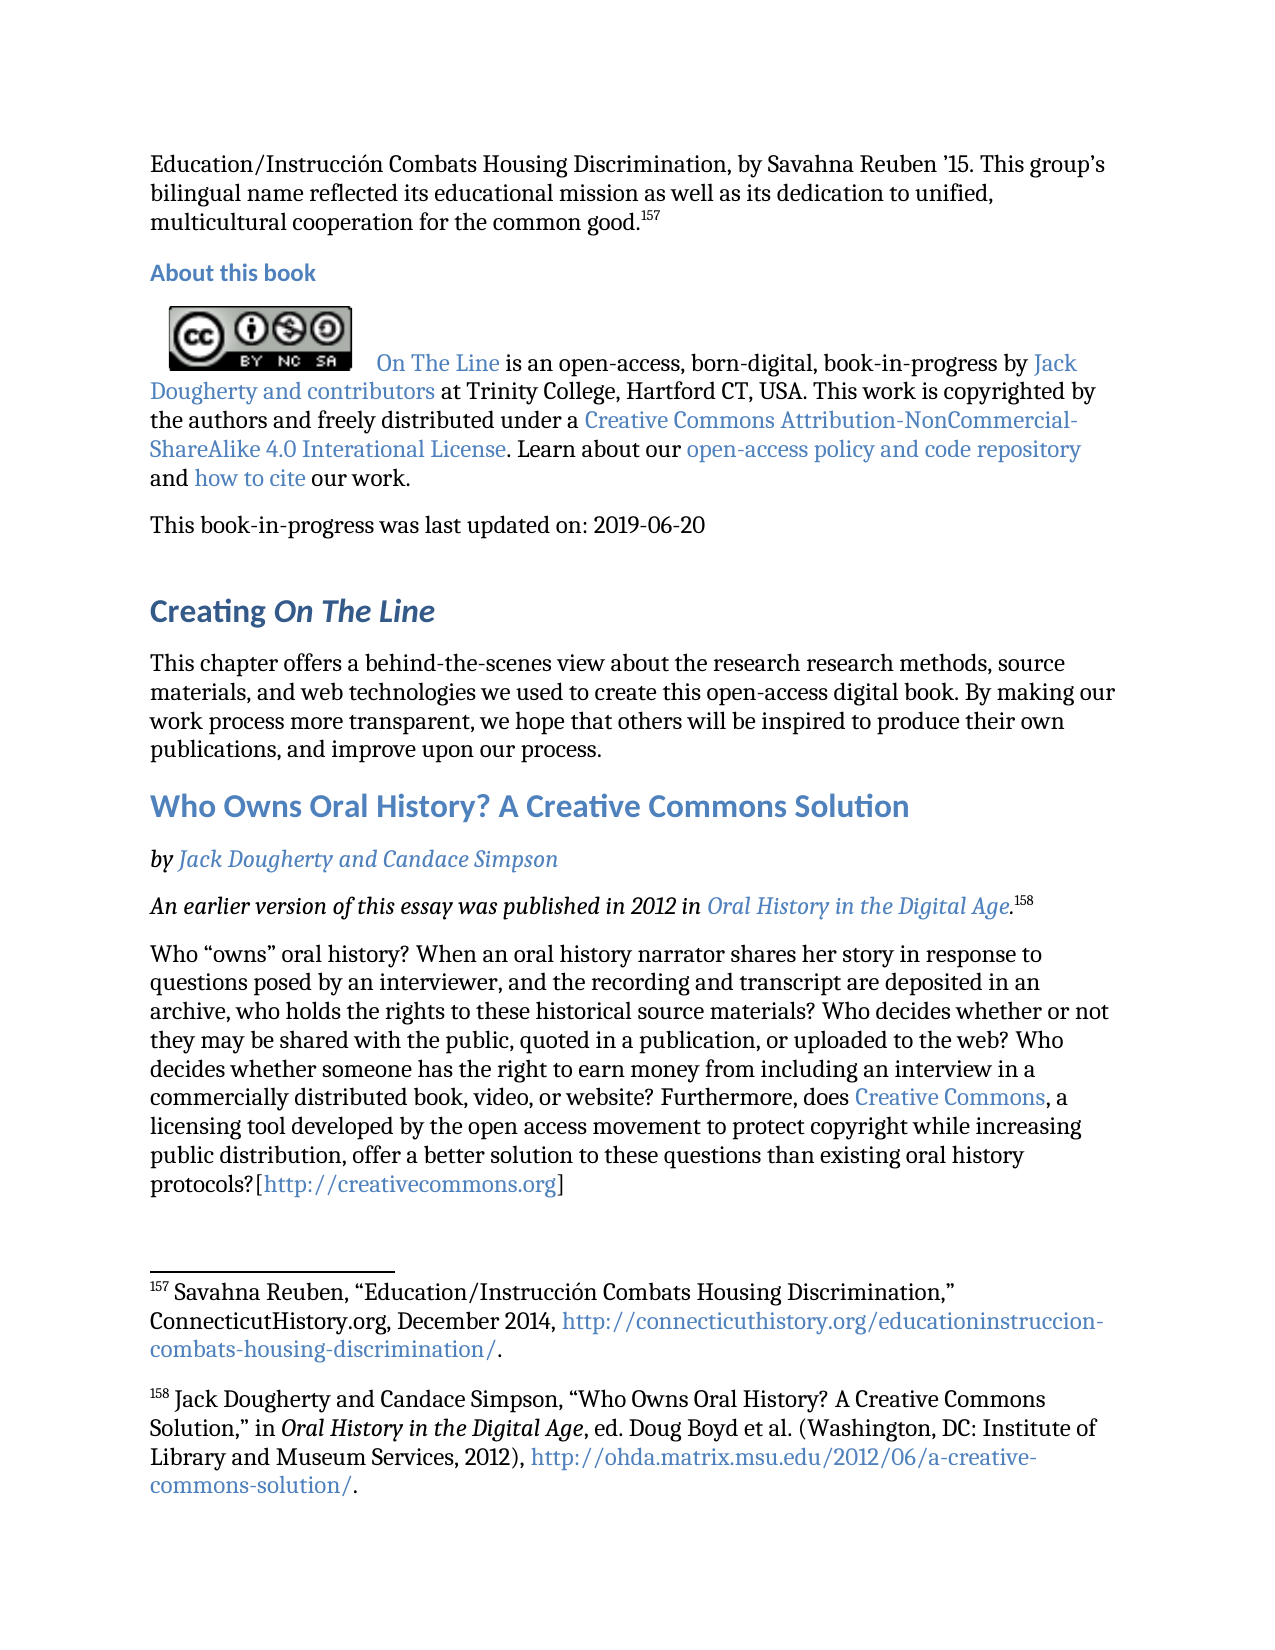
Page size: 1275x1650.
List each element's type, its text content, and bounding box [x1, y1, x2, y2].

text by Jack Dougherty and Candace Simpson [150, 844, 1125, 873]
subtitle Creating On The Line [150, 590, 1125, 630]
text Education/Instrucción Combats Housing Discrimination, by Savahna Reuben ’15. This group’s bilingual name reflected its educational mission as well as its dedication to unified, multicultural cooperation for the common good. [150, 150, 1125, 236]
subtitle About this book [150, 257, 1125, 288]
text Who “owns” oral history? When an oral history narrator shares her story in response to questions posed by an interviewer, and the recording and transcript are deposited in an archive, who holds the rights to these historical source materials? Who decides whether or not they may be shared with the public, quoted in a publication, or uploaded to the web? Who decides whether someone has the right to earn money from including an interview in a commercially distributed book, video, or website? Furthermore, does Creative Commons, a licensing tool developed by the open access movement to protect copyright while increasing public distribution, offer a better solution to these questions than existing oral history protocols?[http://creativecommons.org] [150, 939, 1125, 1198]
text On The Line is an open-access, born-digital, book-in-progress by Jack Dougherty and contributors at Trinity College, Hartford CT, USA. This work is copyrighted by the authors and freely distributed under a Creative Commons Attribution-NonCommercial-ShareAlike 4.0 Interational License. Learn about our open-access policy and code repository and how to cite our work. [150, 306, 1125, 492]
text An earlier version of this essay was published in 2012 in Oral History in the Digital Age. [150, 892, 1125, 921]
picture [168, 306, 353, 371]
text This chapter offers a behind-the-scenes view about the research research methods, source materials, and web technologies we used to create this open-access digital book. By making our work process more transparent, we hope that others will be inspired to produce their own publications, and improve upon our process. [150, 649, 1125, 764]
subtitle Who Owns Oral History? A Creative Commons Solution [150, 785, 1125, 826]
text This book-in-progress was last updated on: 2019-06-20 [150, 511, 1125, 540]
